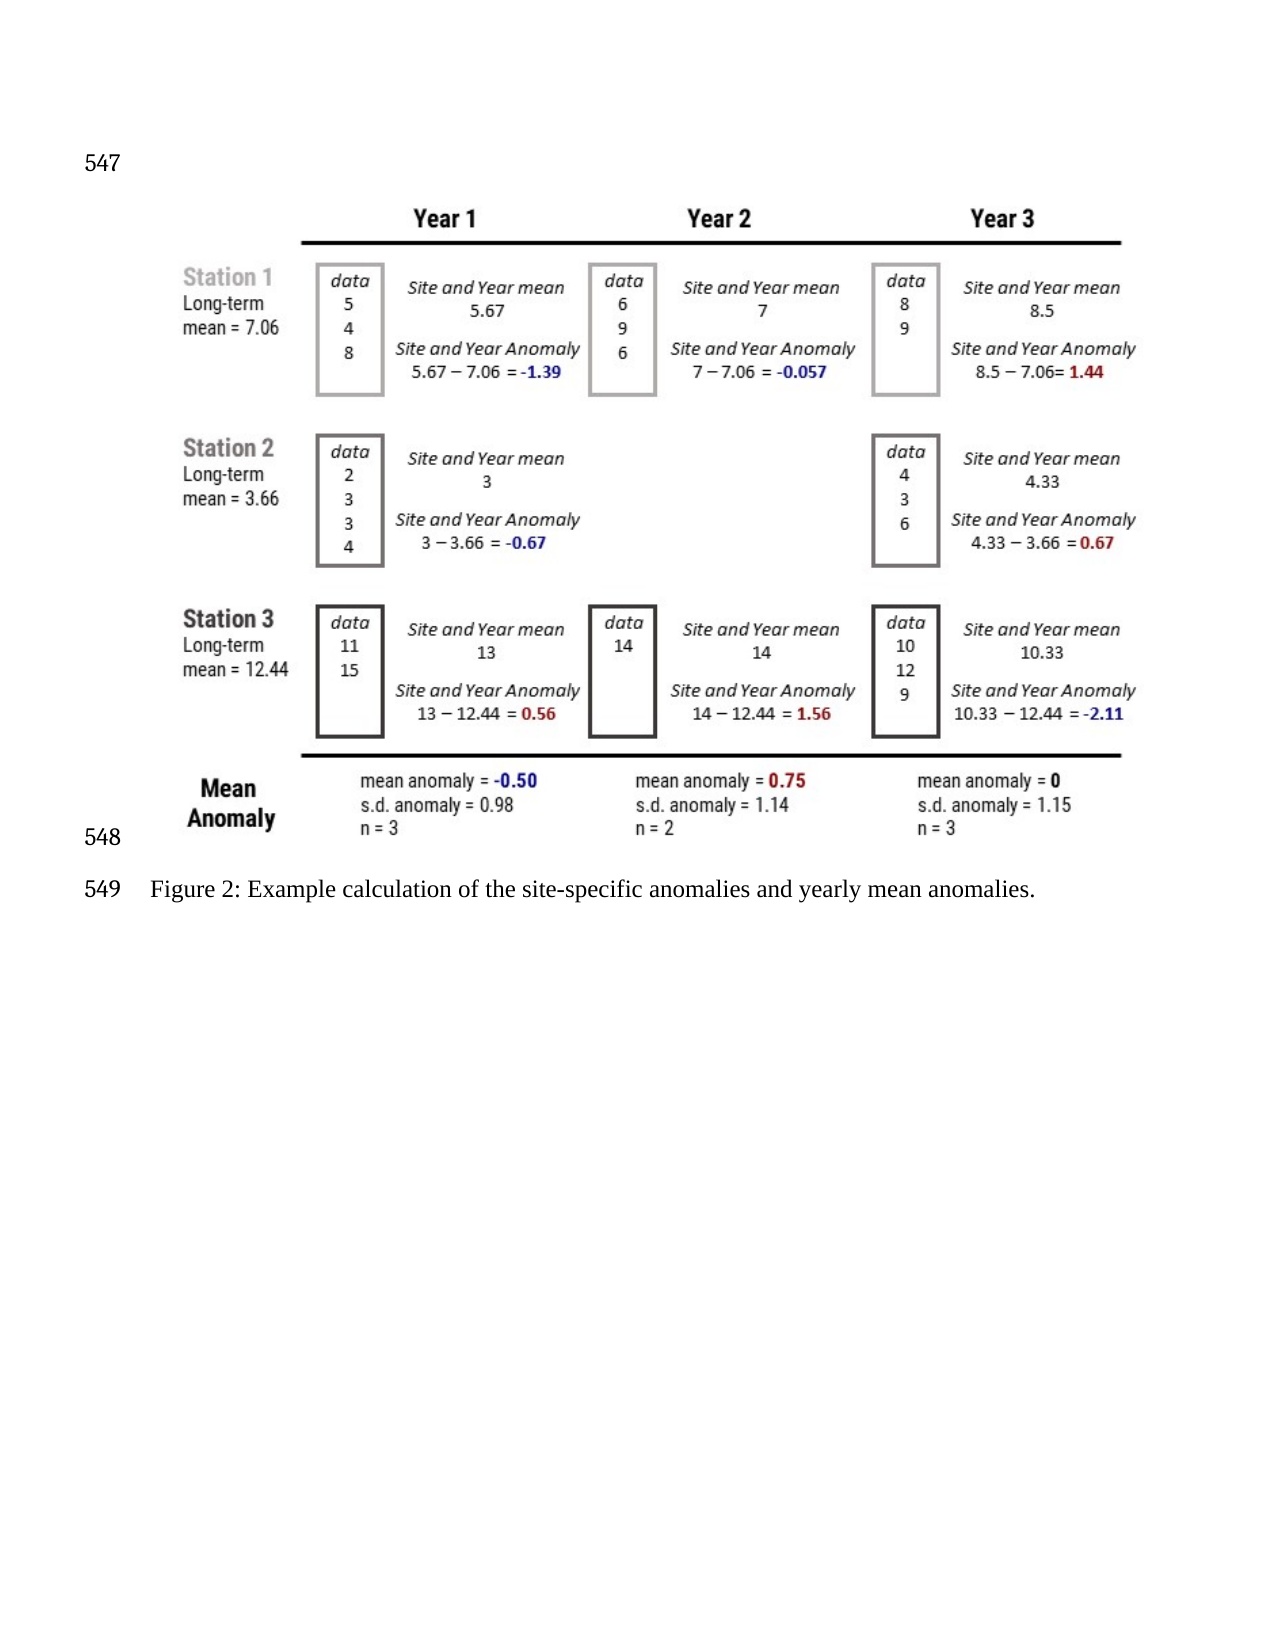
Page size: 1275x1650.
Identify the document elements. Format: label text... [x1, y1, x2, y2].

picture [168, 195, 1144, 846]
